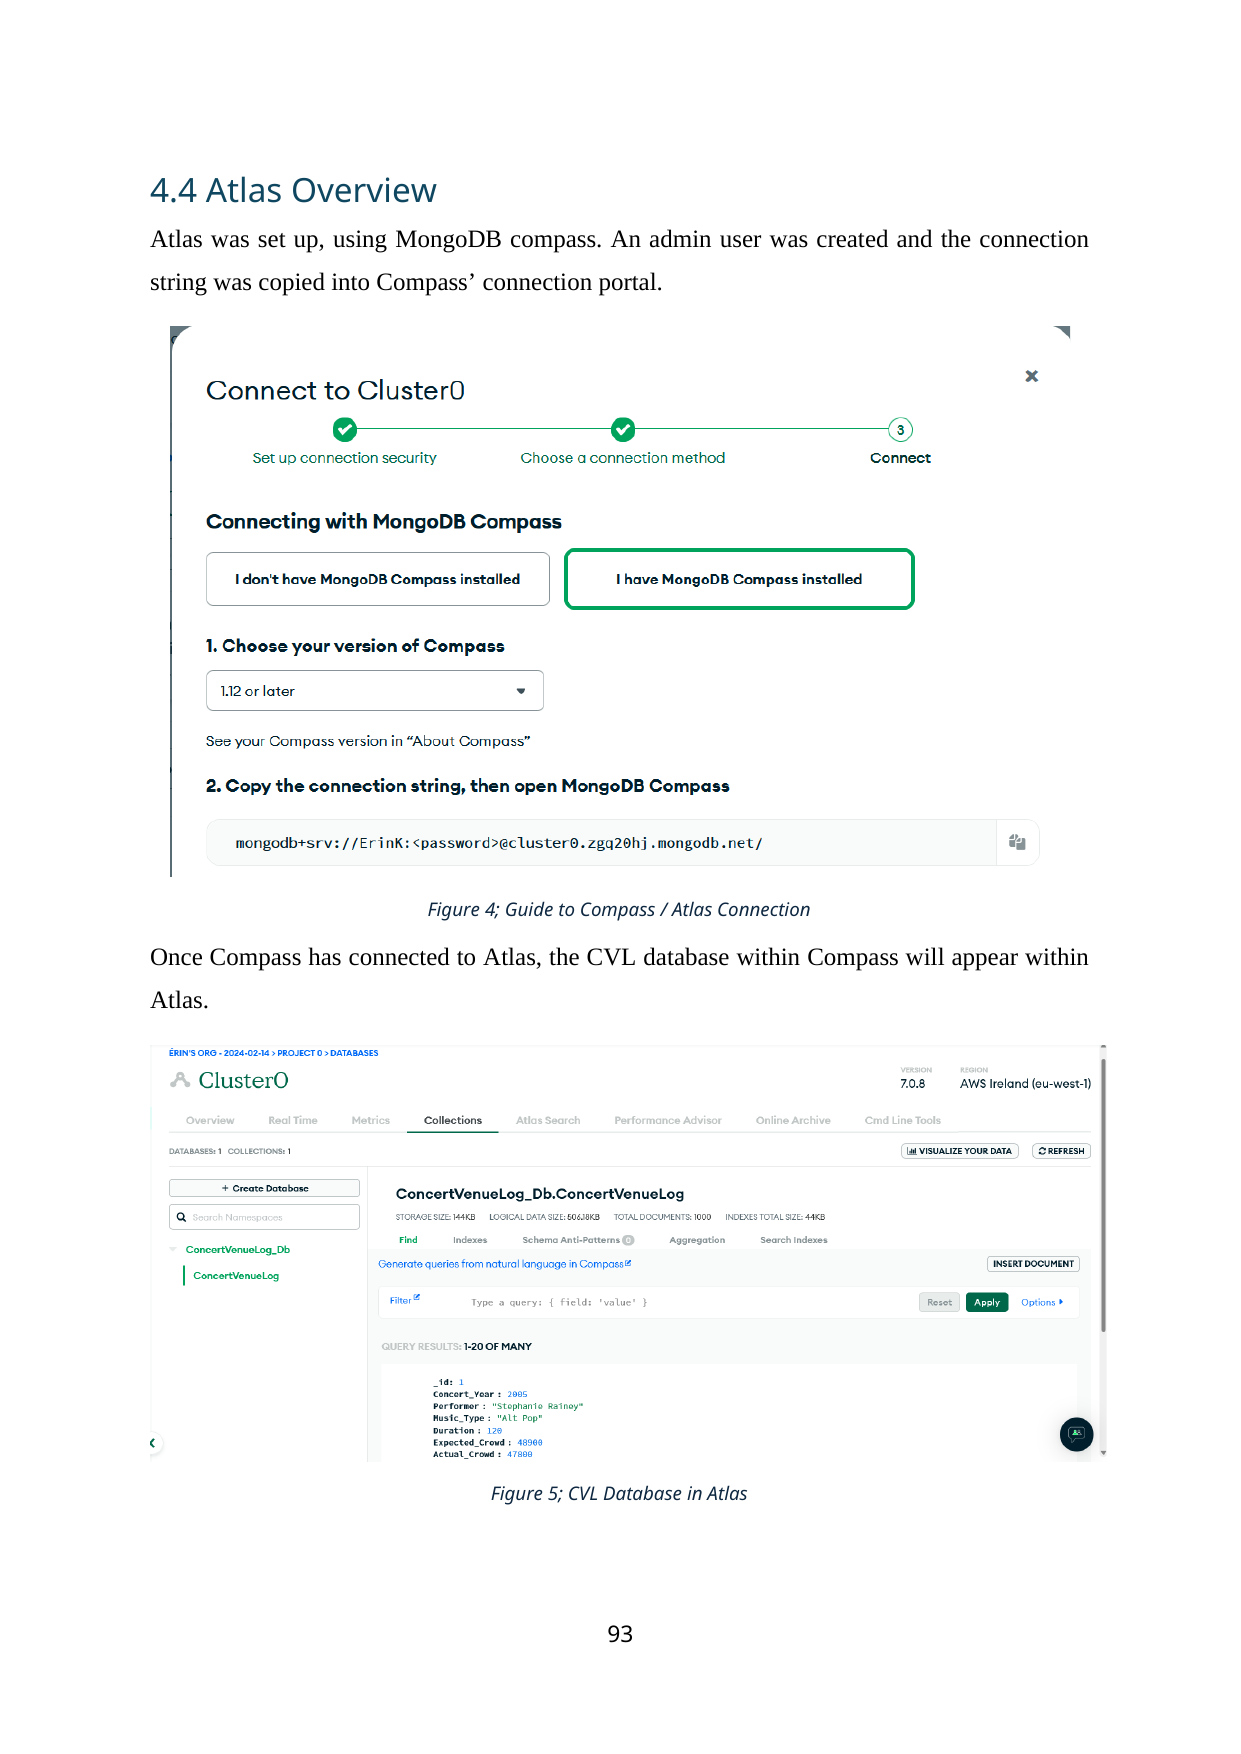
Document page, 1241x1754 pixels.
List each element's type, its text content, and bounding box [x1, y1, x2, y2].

picture [170, 326, 1071, 877]
text Figure 4; Guide to Compass / Atlas Connection [150, 896, 1090, 922]
text Figure 5; CVL Database in Atlas [150, 1481, 1090, 1506]
picture [150, 1045, 1107, 1462]
subtitle 4.4 Atlas Overview [150, 167, 1090, 212]
text Once Compass has connected to Atlas, the CVL database within Compass will appear within Atlas. [150, 942, 1090, 1014]
text Atlas was set up, using MongoDB compass. An admin user was created and the connection string was copied into Compass’ connection portal. [150, 224, 1090, 296]
